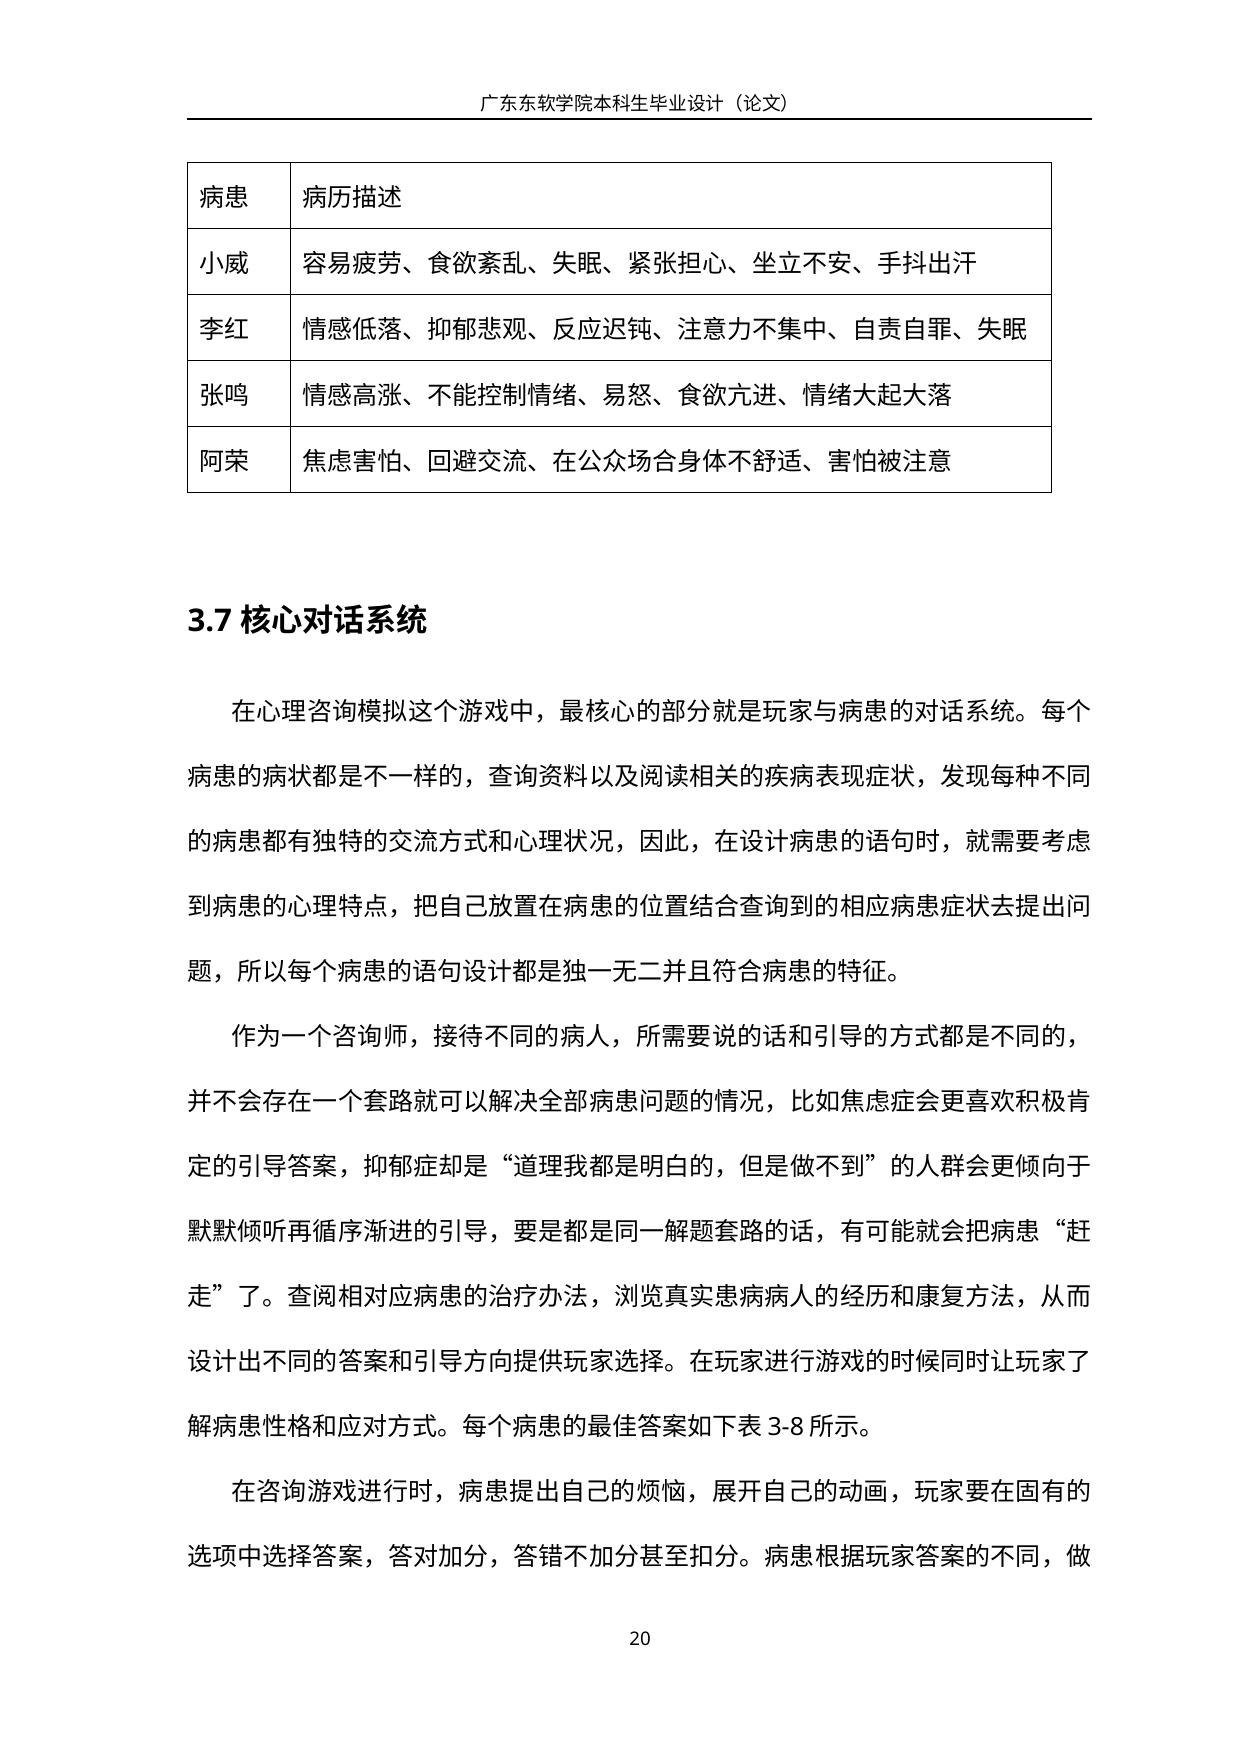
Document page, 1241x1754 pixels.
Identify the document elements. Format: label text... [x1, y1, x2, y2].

text 作为一个咨询师，接待不同的病人，所需要说的话和引导的方式都是不同的，并不会存在一个套路就可以解决全部病患问题的情况，比如焦虑症会更喜欢积极肯定的引导答案，抑郁症却是“道理我都是明白的，但是做不到”的人群会更倾向于默默倾听再循序渐进的引导，要是都是同一解题套路的话，有可能就会把病患“赶走”了。查阅相对应病患的治疗办法，浏览真实患病病人的经历和康复方法，从而设计出不同的答案和引导方向提供玩家选择。在玩家进行游戏的时候同时让玩家了解病患性格和应对方式。每个病患的最佳答案如下表3-8所示。 [187, 1002, 1092, 1457]
table_cell 焦虑害怕、回避交流、在公众场合身体不舒适、害怕被注意 [291, 427, 1051, 492]
table_cell 阿荣 [188, 427, 290, 492]
subtitle 3.7 核心对话系统 [187, 585, 1092, 650]
table_cell 李红 [188, 295, 290, 360]
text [187, 1457, 1092, 1587]
text 在心理咨询模拟这个游戏中，最核心的部分就是玩家与病患的对话系统。每个病患的病状都是不一样的，查询资料以及阅读相关的疾病表现症状，发现每种不同的病患都有独特的交流方式和心理状况，因此，在设计病患的语句时，就需要考虑到病患的心理特点，把自己放置在病患的位置结合查询到的相应病患症状去提出问题，所以每个病患的语句设计都是独一无二并且符合病患的特征。 [187, 677, 1092, 1002]
table_header 病历描述 [291, 163, 1051, 228]
table_cell 情感低落、抑郁悲观、反应迟钝、注意力不集中、自责自罪、失眠 [291, 295, 1051, 360]
table_header 病患 [188, 163, 290, 228]
table_cell 小威 [188, 229, 290, 294]
table_cell 容易疲劳、食欲紊乱、失眠、紧张担心、坐立不安、手抖出汗 [291, 229, 1051, 294]
table_cell 张鸣 [188, 361, 290, 426]
table_cell 情感高涨、不能控制情绪、易怒、食欲亢进、情绪大起大落 [291, 361, 1051, 426]
